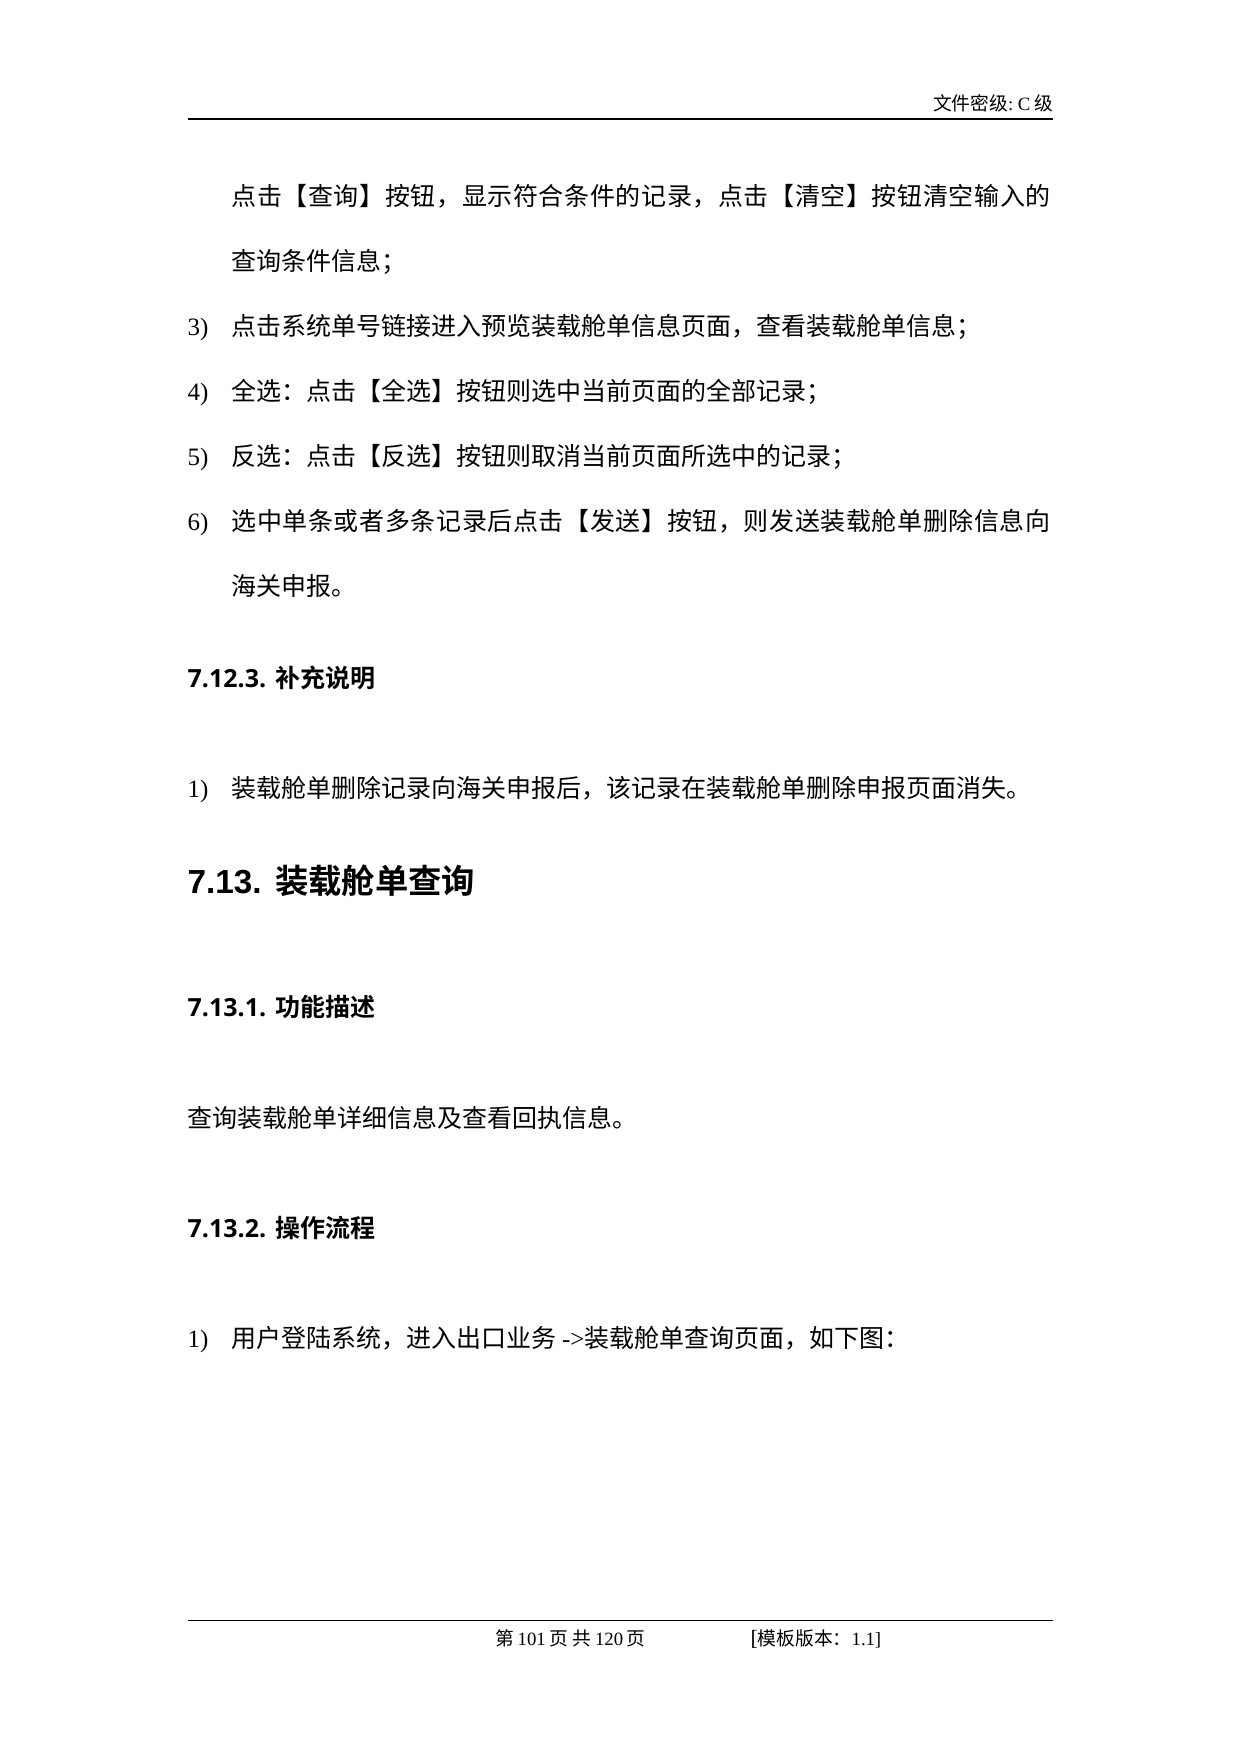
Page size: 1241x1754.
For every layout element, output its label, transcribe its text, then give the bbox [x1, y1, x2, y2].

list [187, 162, 1053, 292]
subtitle 操作流程 [187, 1194, 1053, 1259]
list 点击系统单号链接进入预览装载舱单信息页面，查看装载舱单信息； [187, 292, 1053, 357]
subtitle 装载舱单查询 [187, 846, 1053, 911]
list 全选：点击【全选】按钮则选中当前页面的全部记录； [187, 357, 1053, 422]
text 查询装载舱单详细信息及查看回执信息。 [187, 1084, 1053, 1149]
list 装载舱单删除记录向海关申报后，该记录在装载舱单删除申报页面消失。 [187, 754, 1053, 819]
list 选中单条或者多条记录后点击【发送】按钮，则发送装载舱单删除信息向海关申报。 [187, 487, 1053, 617]
list 反选：点击【反选】按钮则取消当前页面所选中的记录； [187, 422, 1053, 487]
list 用户登陆系统，进入出口业务 ->装载舱单查询页面，如下图： [187, 1304, 1053, 1369]
subtitle 补充说明 [187, 644, 1053, 709]
subtitle 功能描述 [187, 973, 1053, 1038]
